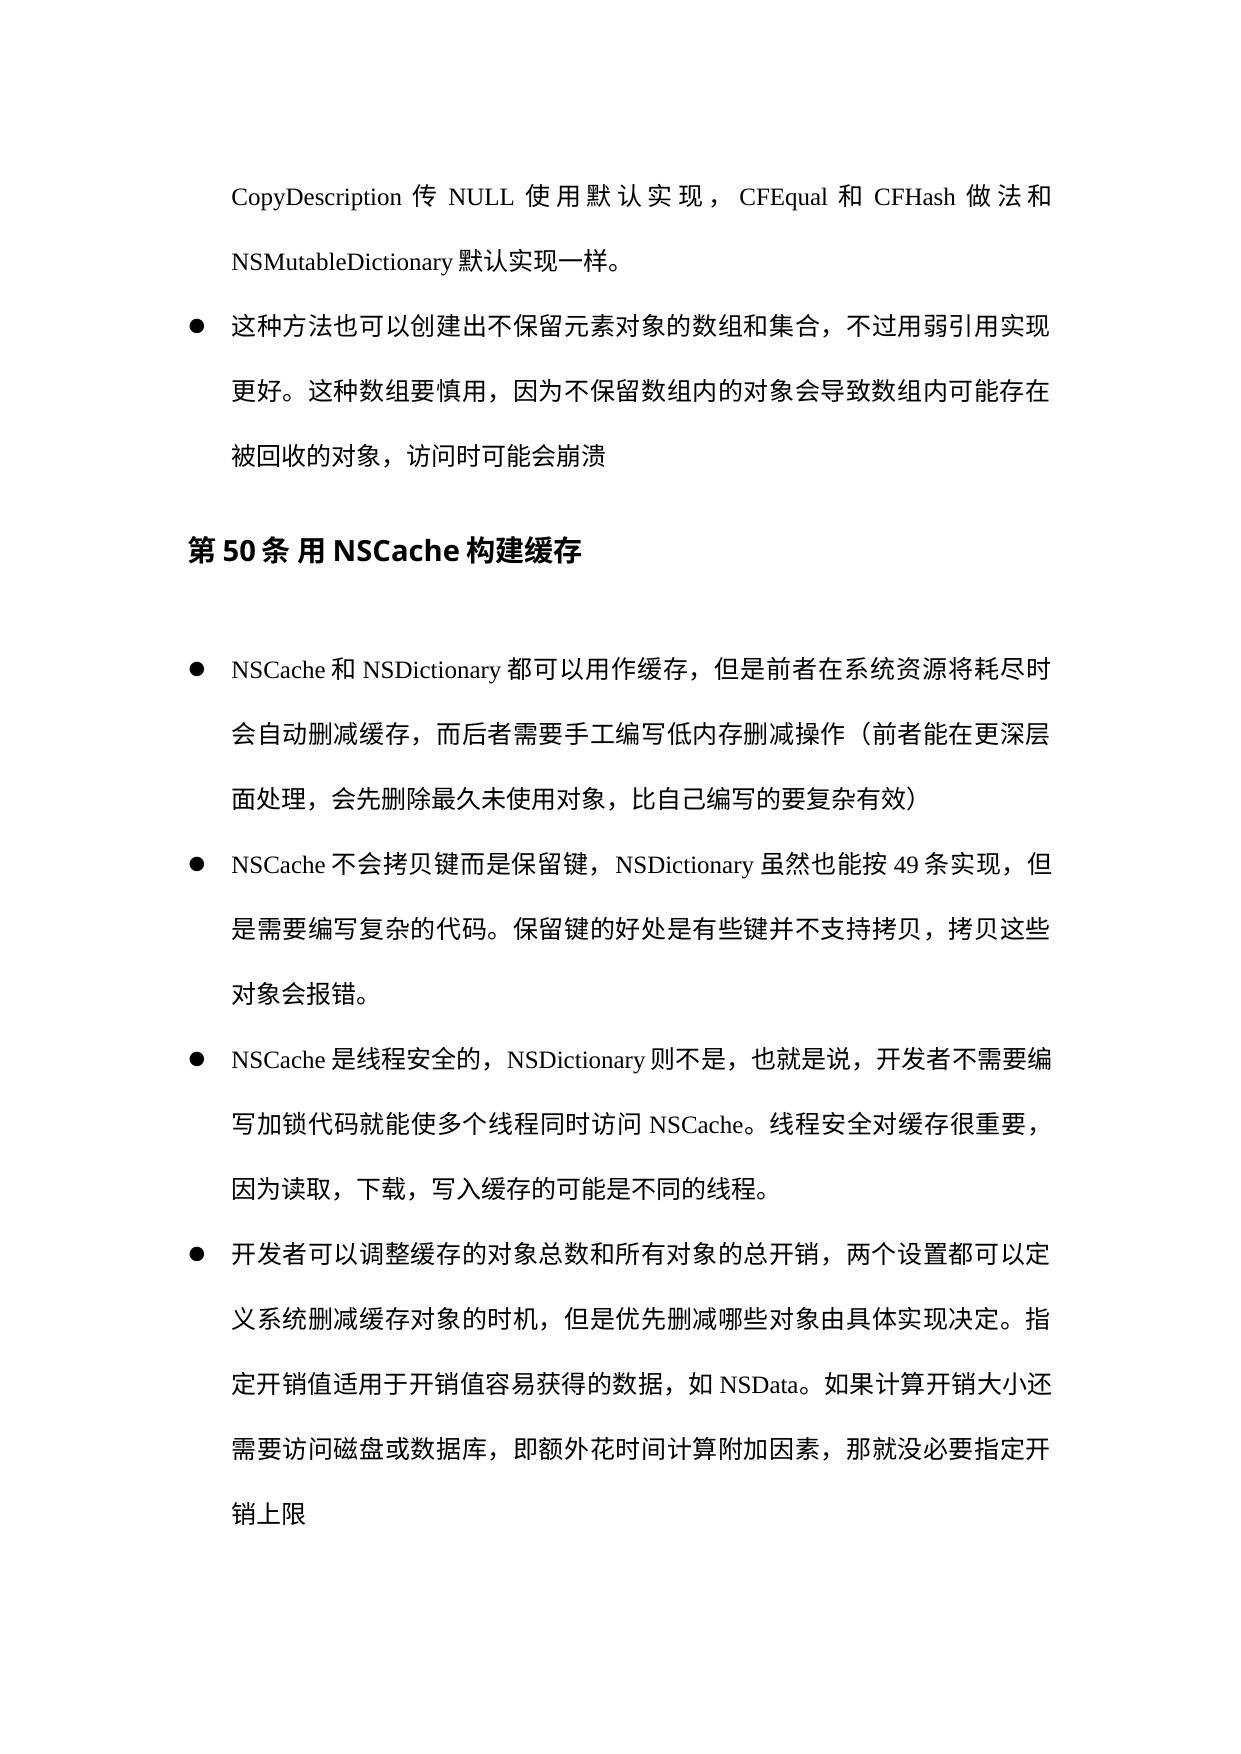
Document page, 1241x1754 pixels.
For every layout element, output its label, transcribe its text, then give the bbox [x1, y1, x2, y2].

list NSCache和NSDictionary都可以用作缓存，但是前者在系统资源将耗尽时会自动删减缓存，而后者需要手工编写低内存删减操作（前者能在更深层面处理，会先删除最久未使用对象，比自己编写的要复杂有效） [187, 635, 1053, 830]
text CopyDescription传NULL使用默认实现，CFEqual和CFHash做法和NSMutableDictionary默认实现一样。 [231, 162, 1053, 292]
list NSCache是线程安全的，NSDictionary则不是，也就是说，开发者不需要编写加锁代码就能使多个线程同时访问NSCache。线程安全对缓存很重要，因为读取，下载，写入缓存的可能是不同的线程。 [187, 1025, 1053, 1220]
list 这种方法也可以创建出不保留元素对象的数组和集合，不过用弱引用实现更好。这种数组要慎用，因为不保留数组内的对象会导致数组内可能存在被回收的对象，访问时可能会崩溃 [187, 292, 1053, 487]
list NSCache不会拷贝键而是保留键，NSDictionary虽然也能按49条实现，但是需要编写复杂的代码。保留键的好处是有些键并不支持拷贝，拷贝这些对象会报错。 [187, 830, 1053, 1025]
list 开发者可以调整缓存的对象总数和所有对象的总开销，两个设置都可以定义系统删减缓存对象的时机，但是优先删减哪些对象由具体实现决定。指定开销值适用于开销值容易获得的数据，如NSData。如果计算开销大小还需要访问磁盘或数据库，即额外花时间计算附加因素，那就没必要指定开销上限 [187, 1220, 1053, 1545]
subtitle 第50条 用NSCache构建缓存 [187, 516, 1053, 581]
